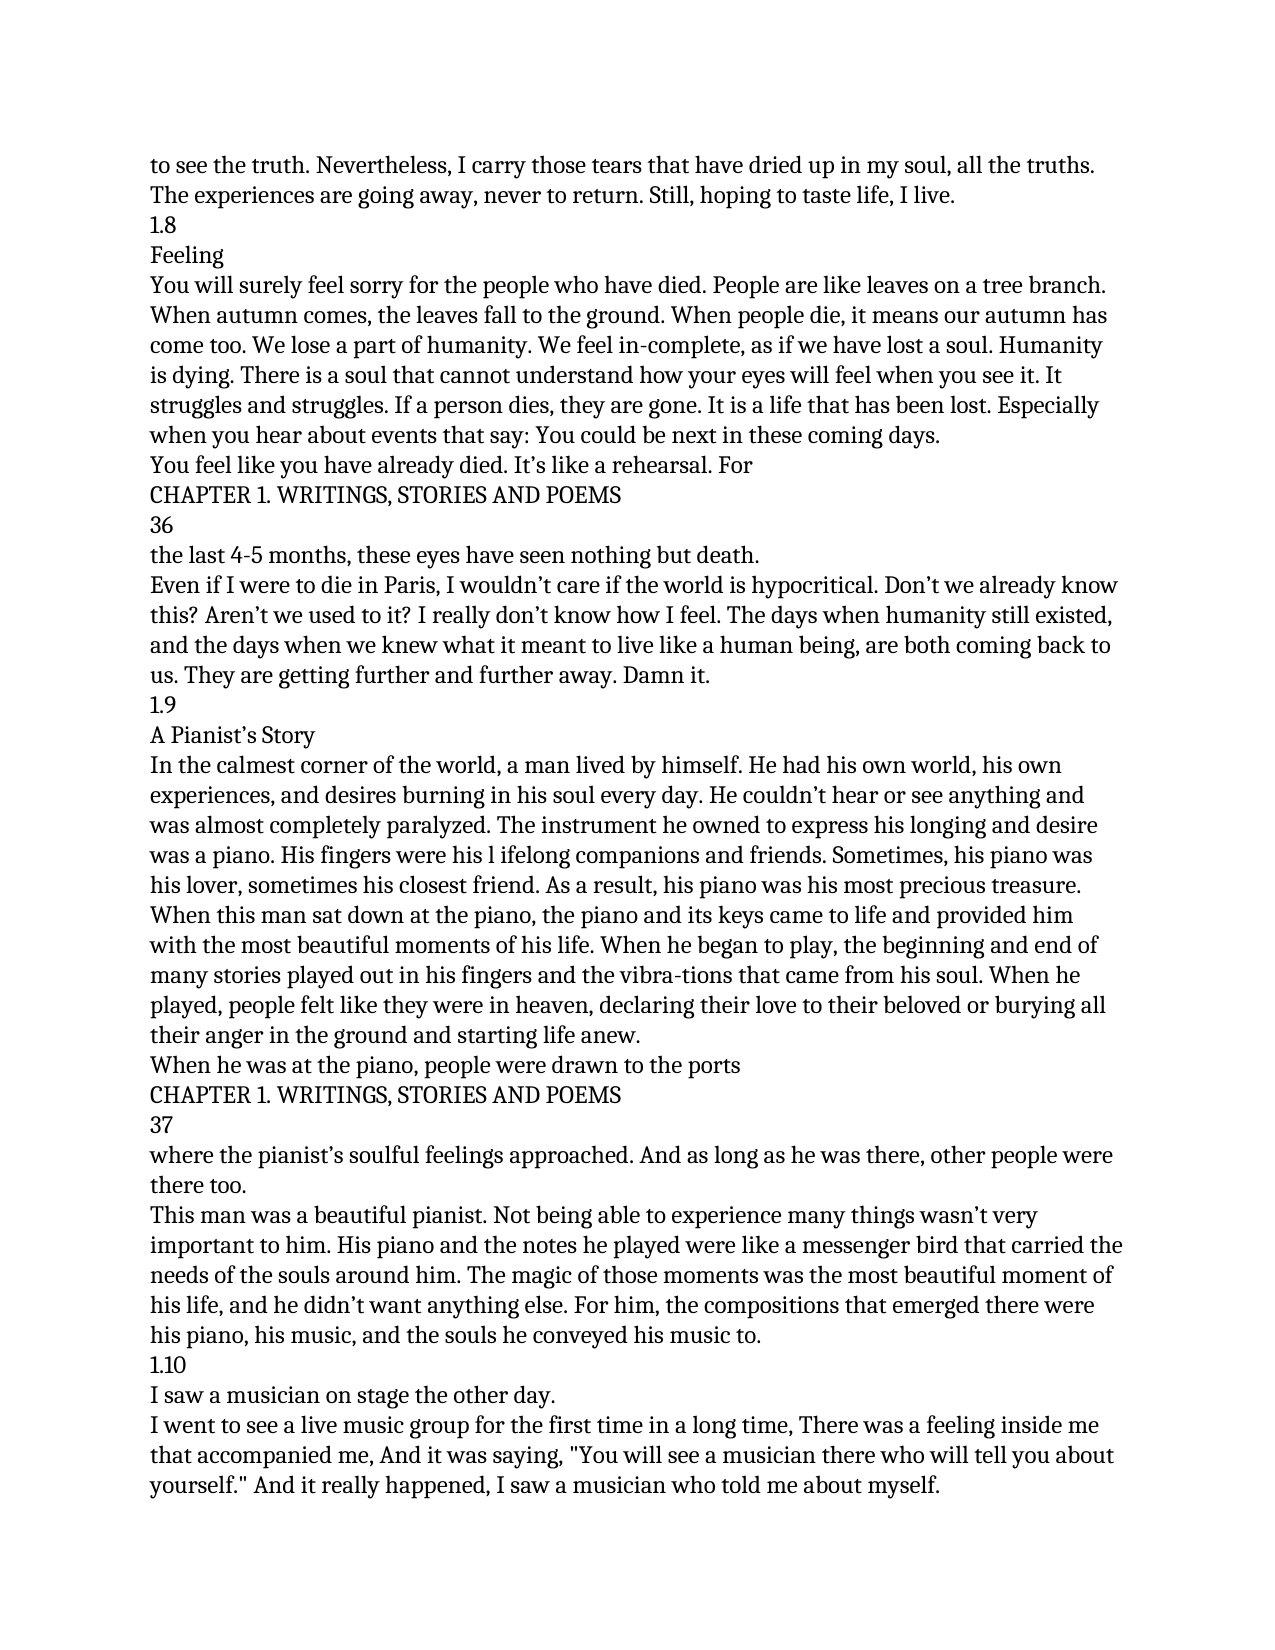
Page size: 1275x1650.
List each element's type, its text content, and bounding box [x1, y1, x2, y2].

text the last 4-5 months, these eyes have seen nothing but death. [150, 540, 1125, 570]
text In the calmest corner of the world, a man lived by himself. He had his own world, his own experiences, and desires burning in his soul every day. He couldn’t hear or see anything and was almost completely paralyzed. The instrument he owned to express his longing and desire was a piano. His fingers were his l ifelong companions and friends. Sometimes, his piano was his lover, sometimes his closest friend. As a result, his piano was his most precious treasure. [150, 750, 1125, 900]
text 37 [150, 1110, 1125, 1140]
text CHAPTER 1. WRITINGS, STORIES AND POEMS [150, 480, 1125, 510]
text A Pianist’s Story [150, 720, 1125, 750]
text CHAPTER 1. WRITINGS, STORIES AND POEMS [150, 1080, 1125, 1110]
text 1.8 [150, 210, 1125, 240]
text where the pianist’s soulful feelings approached. And as long as he was there, other people were there too. [150, 1140, 1125, 1200]
text Feeling [150, 240, 1125, 270]
text 1.10 [150, 1350, 1125, 1380]
text When this man sat down at the piano, the piano and its keys came to life and provided him with the most beautiful moments of his life. When he began to play, the beginning and end of many stories played out in his fingers and the vibra-tions that came from his soul. When he played, people felt like they were in heaven, declaring their love to their beloved or burying all their anger in the ground and starting life anew. [150, 900, 1125, 1050]
text I went to see a live music group for the first time in a long time, There was a feeling inside me that accompanied me, And it was saying, "You will see a musician there who will tell you about yourself." And it really happened, I saw a musician who told me about myself. [150, 1410, 1125, 1500]
text You feel like you have already died. It’s like a rehearsal. For [150, 450, 1125, 480]
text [150, 150, 1125, 210]
text You will surely feel sorry for the people who have died. People are like leaves on a tree branch. When autumn comes, the leaves fall to the ground. When people die, it means our autumn has come too. We lose a part of humanity. We feel in-complete, as if we have lost a soul. Humanity is dying. There is a soul that cannot understand how your eyes will feel when you see it. It struggles and struggles. If a person dies, they are gone. It is a life that has been lost. Especially when you hear about events that say: You could be next in these coming days. [150, 270, 1125, 450]
text When he was at the piano, people were drawn to the ports [150, 1050, 1125, 1080]
text 1.9 [150, 690, 1125, 720]
text 36 [150, 510, 1125, 540]
text This man was a beautiful pianist. Not being able to experience many things wasn’t very important to him. His piano and the notes he played were like a messenger bird that carried the needs of the souls around him. The magic of those moments was the most beautiful moment of his life, and he didn’t want anything else. For him, the compositions that emerged there were his piano, his music, and the souls he conveyed his music to. [150, 1200, 1125, 1350]
text Even if I were to die in Paris, I wouldn’t care if the world is hypocritical. Don’t we already know this? Aren’t we used to it? I really don’t know how I feel. The days when humanity still existed, and the days when we knew what it meant to live like a human being, are both coming back to us. They are getting further and further away. Damn it. [150, 570, 1125, 690]
text I saw a musician on stage the other day. [150, 1380, 1125, 1410]
